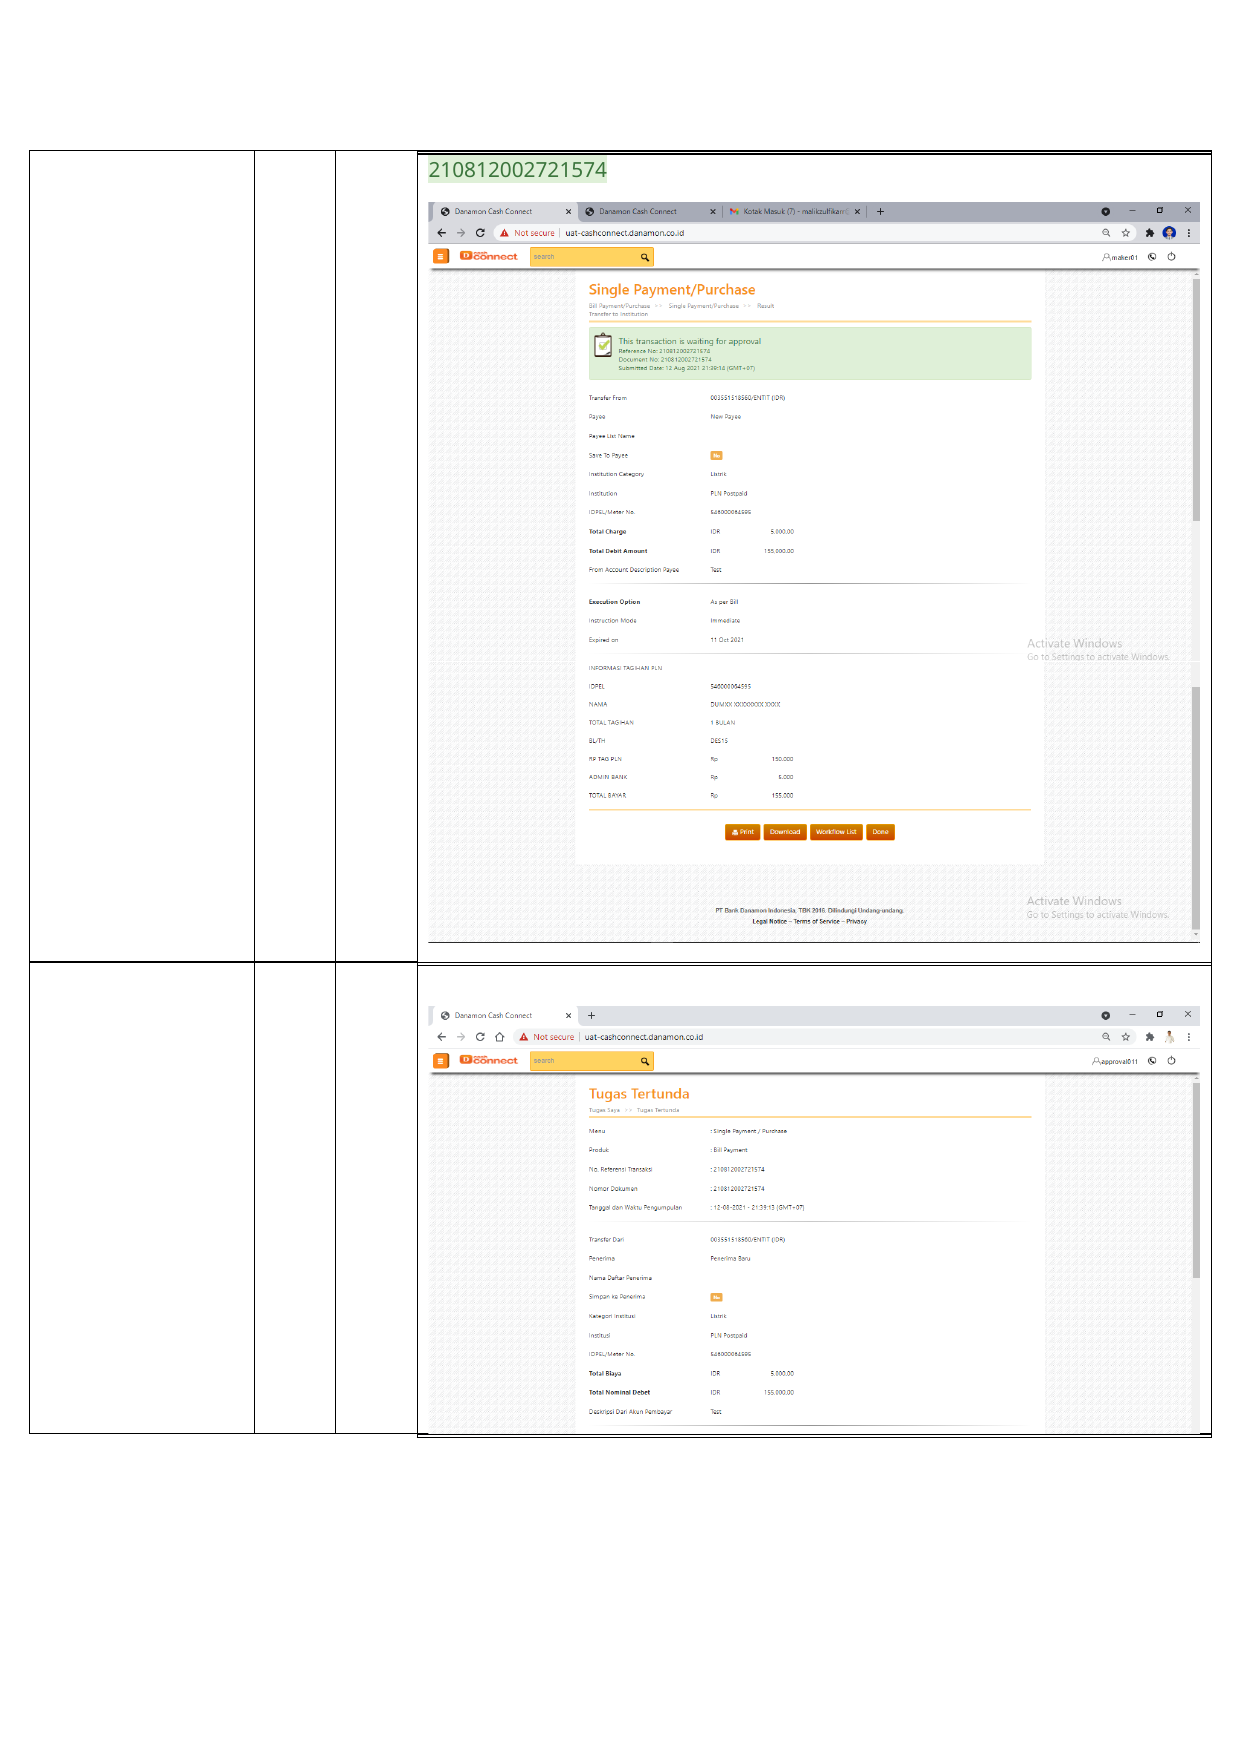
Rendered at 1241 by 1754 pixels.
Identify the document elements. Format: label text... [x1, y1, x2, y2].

table_cell 210812002721574 [418, 155, 1211, 961]
table_cell [255, 151, 335, 961]
table_cell [30, 151, 254, 961]
table_cell [336, 963, 417, 1433]
table_cell [30, 963, 254, 1433]
table_cell [418, 966, 1211, 1433]
table_cell [255, 963, 335, 1433]
picture [428, 202, 1200, 661]
picture [428, 1006, 1200, 1434]
table_cell [336, 151, 417, 961]
picture [428, 662, 1200, 943]
